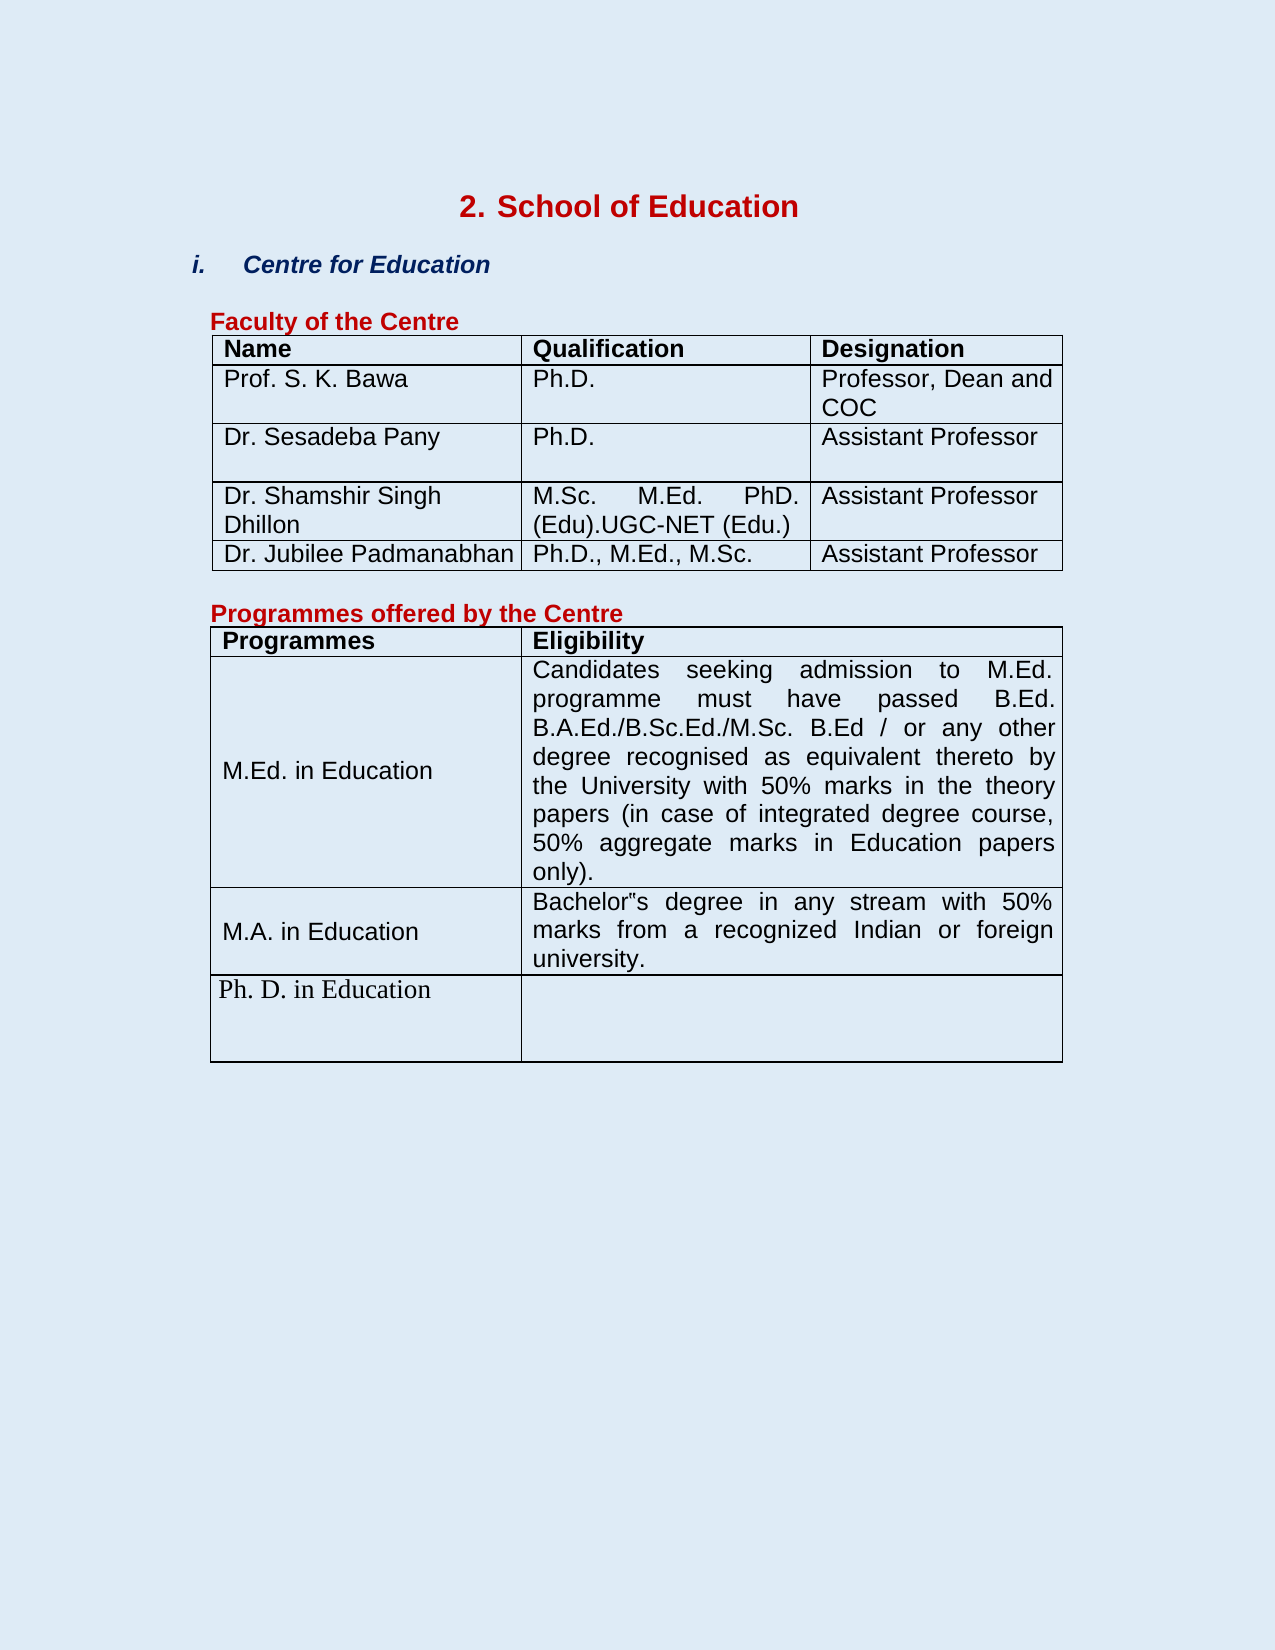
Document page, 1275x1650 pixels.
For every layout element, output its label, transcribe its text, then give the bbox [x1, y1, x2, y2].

text Faculty of the Centre [206, 307, 462, 334]
table_cell Dr. Shamshir Singh Dhillon [213, 483, 521, 540]
table_cell Bachelor‟s degree in any stream with 50% marks from a recognized Indian or foreign university. [522, 888, 1062, 974]
table_cell M.A. in Education [211, 888, 521, 974]
table_cell Professor, Dean and COC [811, 366, 1062, 423]
table_cell M.Sc. M.Ed. PhD. (Edu).UGC-NET (Edu.) [522, 483, 810, 540]
table_cell M.Ed. in Education [211, 657, 521, 887]
table_cell Dr. Jubilee Padmanabhan [213, 541, 521, 570]
table_header Programmes [211, 628, 521, 656]
text i. Centre for Education [189, 250, 496, 279]
table_cell Candidates seeking admission to M.Ed. programme must have passed B.Ed. B.A.Ed./B.Sc.Ed./M.Sc. B.Ed / or any other degree recognised as equivalent thereto by the University with 50% marks in the theory papers (in case of integrated degree course, 50% aggregate marks in Education papers only). [522, 657, 1062, 887]
table_cell Ph. D. in Education [211, 976, 521, 1061]
text 2. School of Education [363, 188, 1275, 224]
table_cell Assistant Professor [811, 541, 1062, 570]
table_cell Ph.D. [522, 424, 810, 481]
text Programmes offered by the Centre [210, 599, 1275, 626]
table_cell Assistant Professor [811, 483, 1062, 540]
table_header Name [213, 336, 521, 364]
table_cell Ph.D. [522, 366, 810, 423]
table_header Qualification [522, 336, 810, 364]
table_cell Prof. S. K. Bawa [213, 366, 521, 423]
table_cell Dr. Sesadeba Pany [213, 424, 521, 481]
table_cell Assistant Professor [811, 424, 1062, 481]
table_cell [522, 976, 1062, 1061]
table_header Eligibility [522, 628, 1062, 656]
table_header Designation [811, 336, 1062, 364]
table_cell Ph.D., M.Ed., M.Sc. [522, 541, 810, 570]
